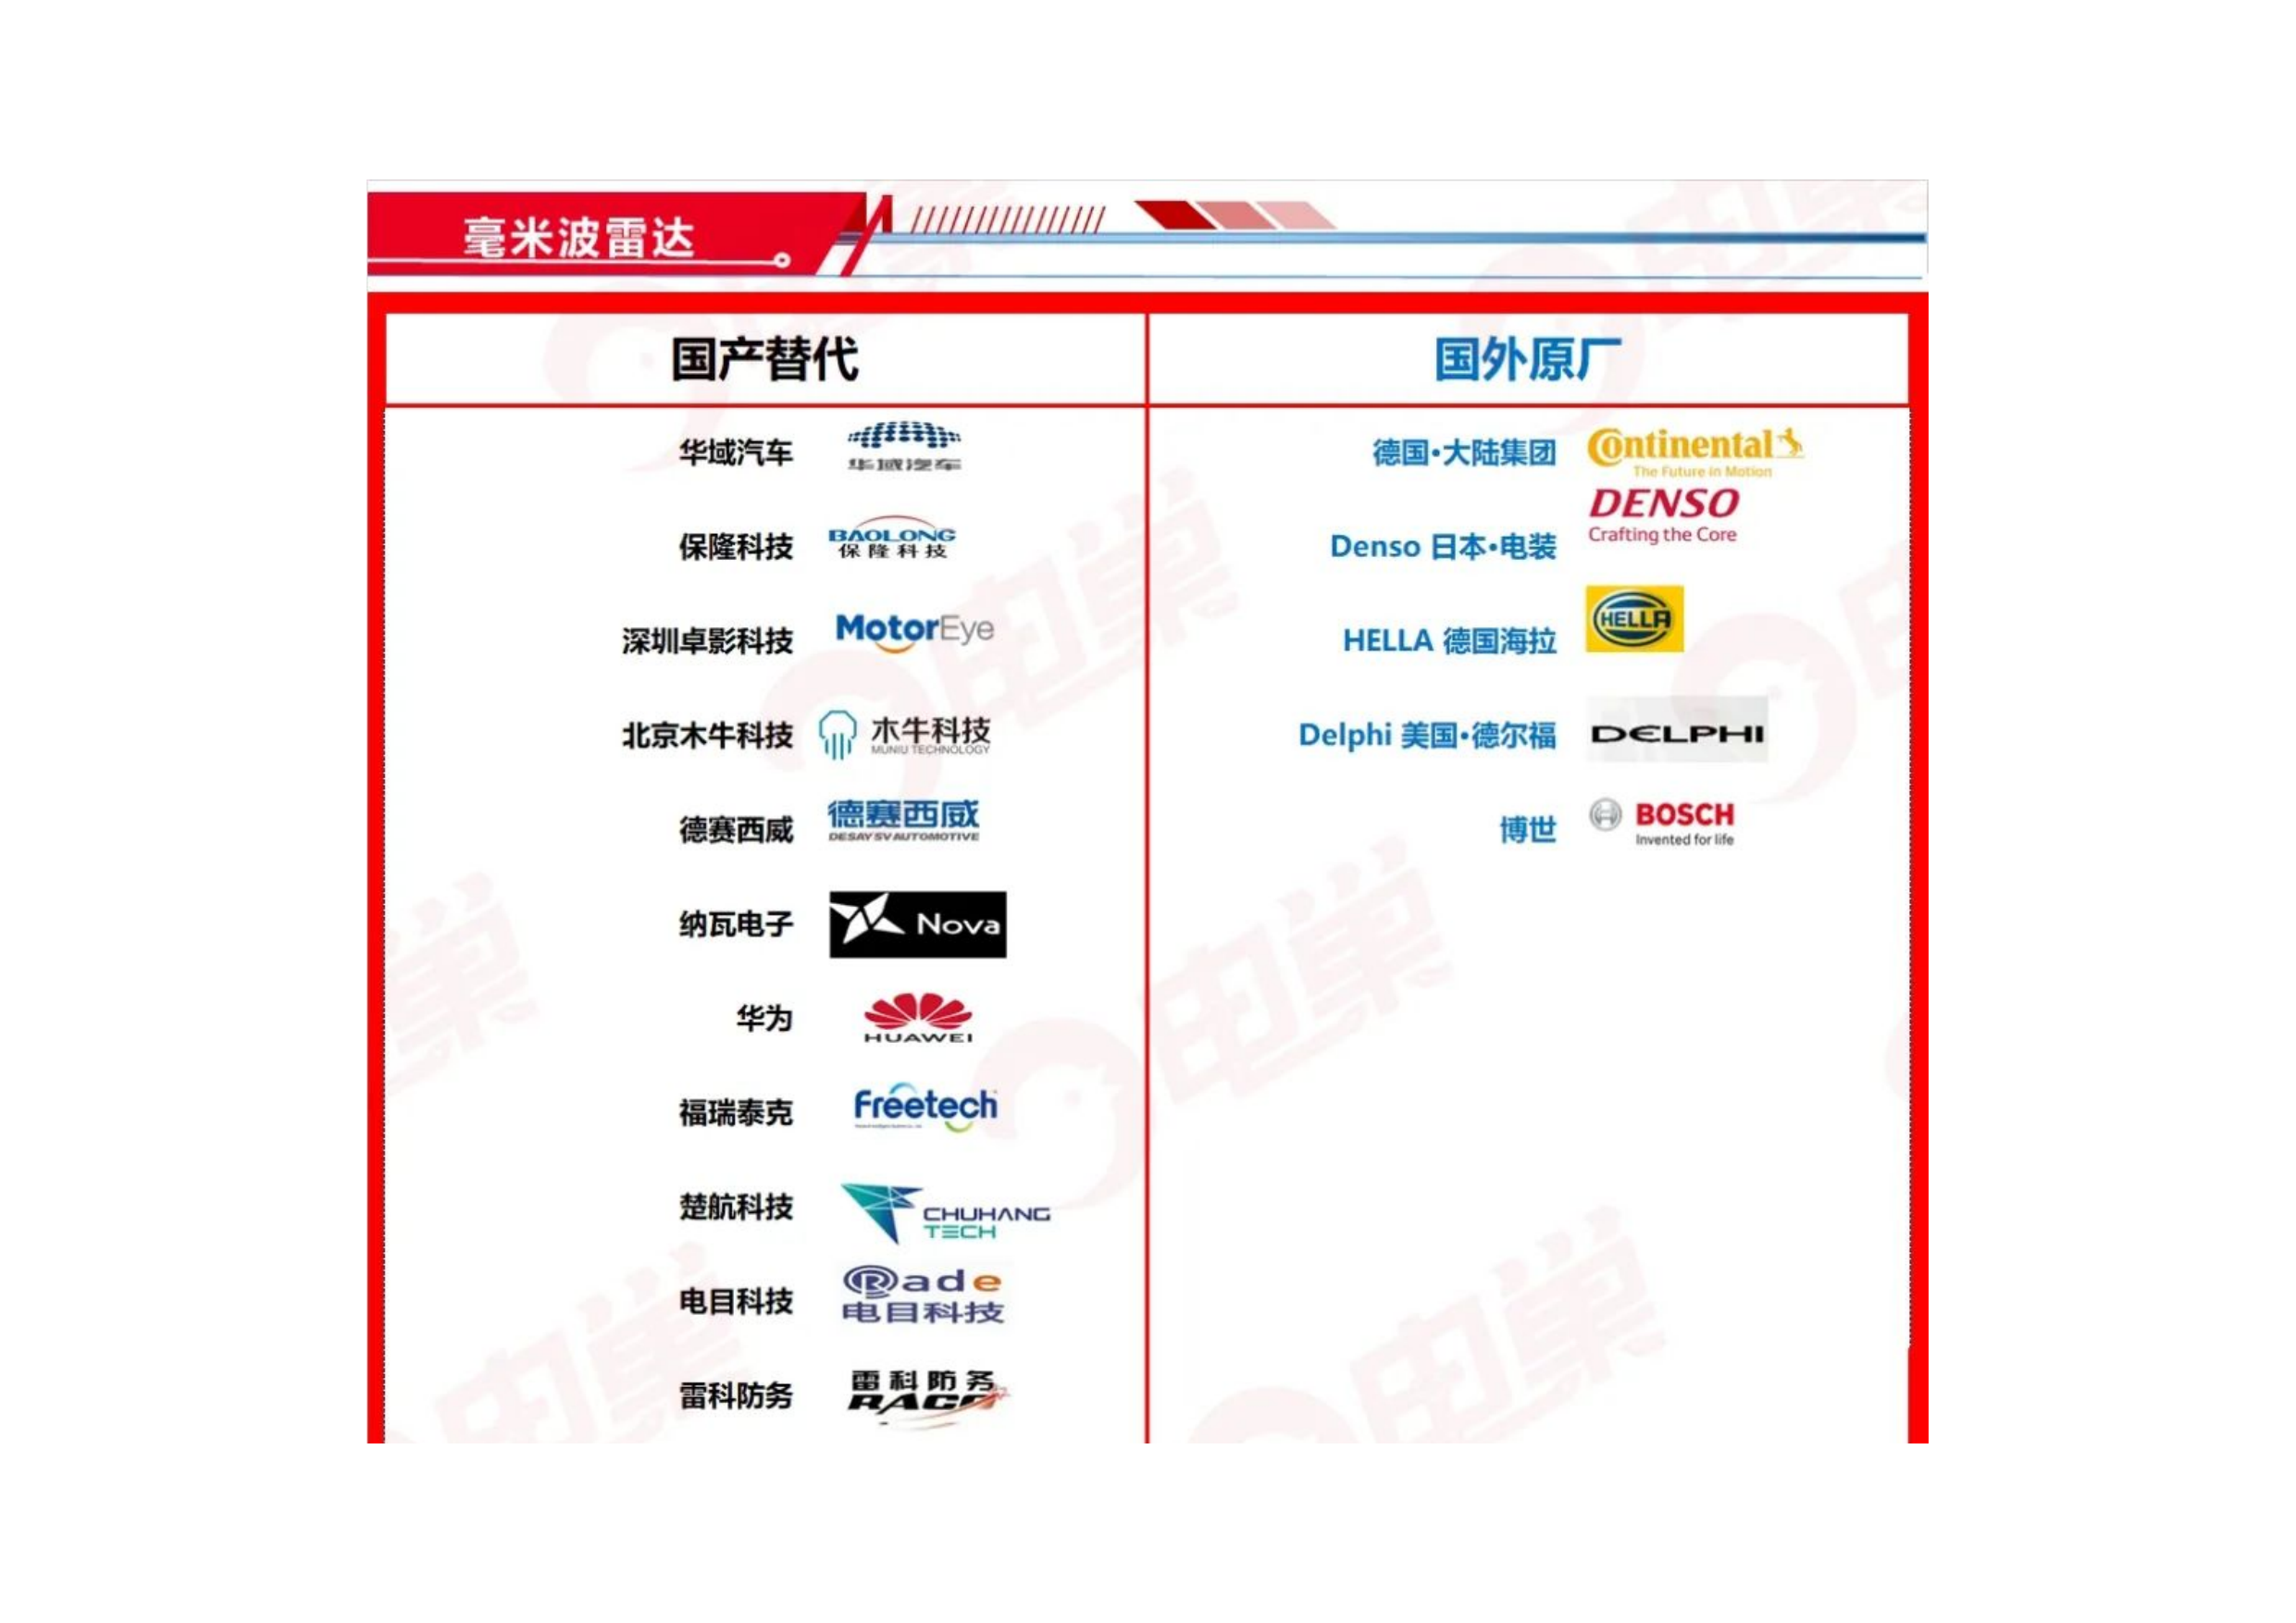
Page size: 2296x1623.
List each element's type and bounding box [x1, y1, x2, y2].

picture [366, 180, 1929, 1443]
